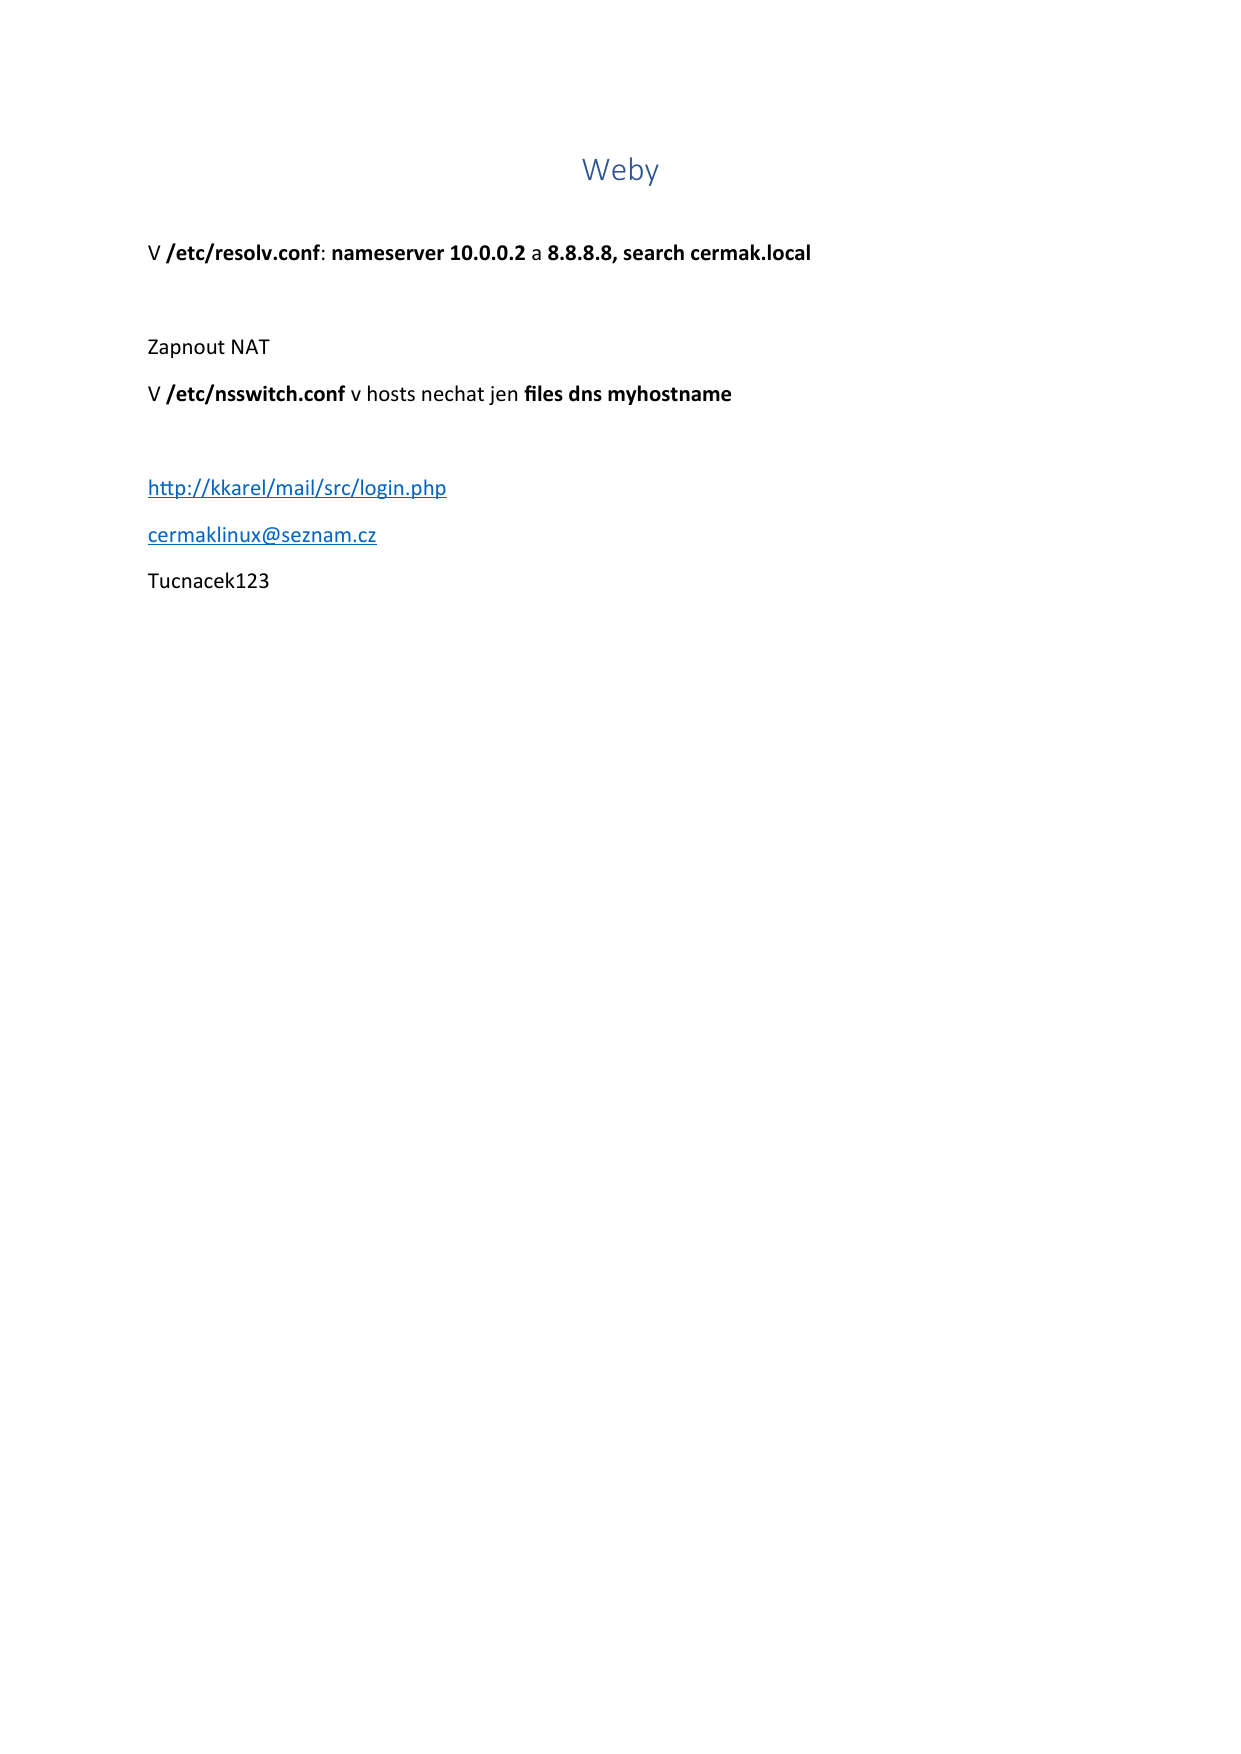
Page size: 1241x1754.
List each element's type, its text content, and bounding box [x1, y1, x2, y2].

text V /etc/nsswitch.conf v hosts nechat jen files dns myhostname [148, 379, 1093, 407]
text cermaklinux@seznam.cz [148, 520, 1093, 548]
text Zapnout NAT [148, 332, 1093, 360]
subtitle Weby [148, 148, 1093, 188]
text http://kkarel/mail/src/login.php [148, 473, 1093, 501]
text V /etc/resolv.conf: nameserver 10.0.0.2 a 8.8.8.8, search cermak.local [148, 238, 1093, 266]
text Tucnacek123 [148, 567, 1093, 594]
